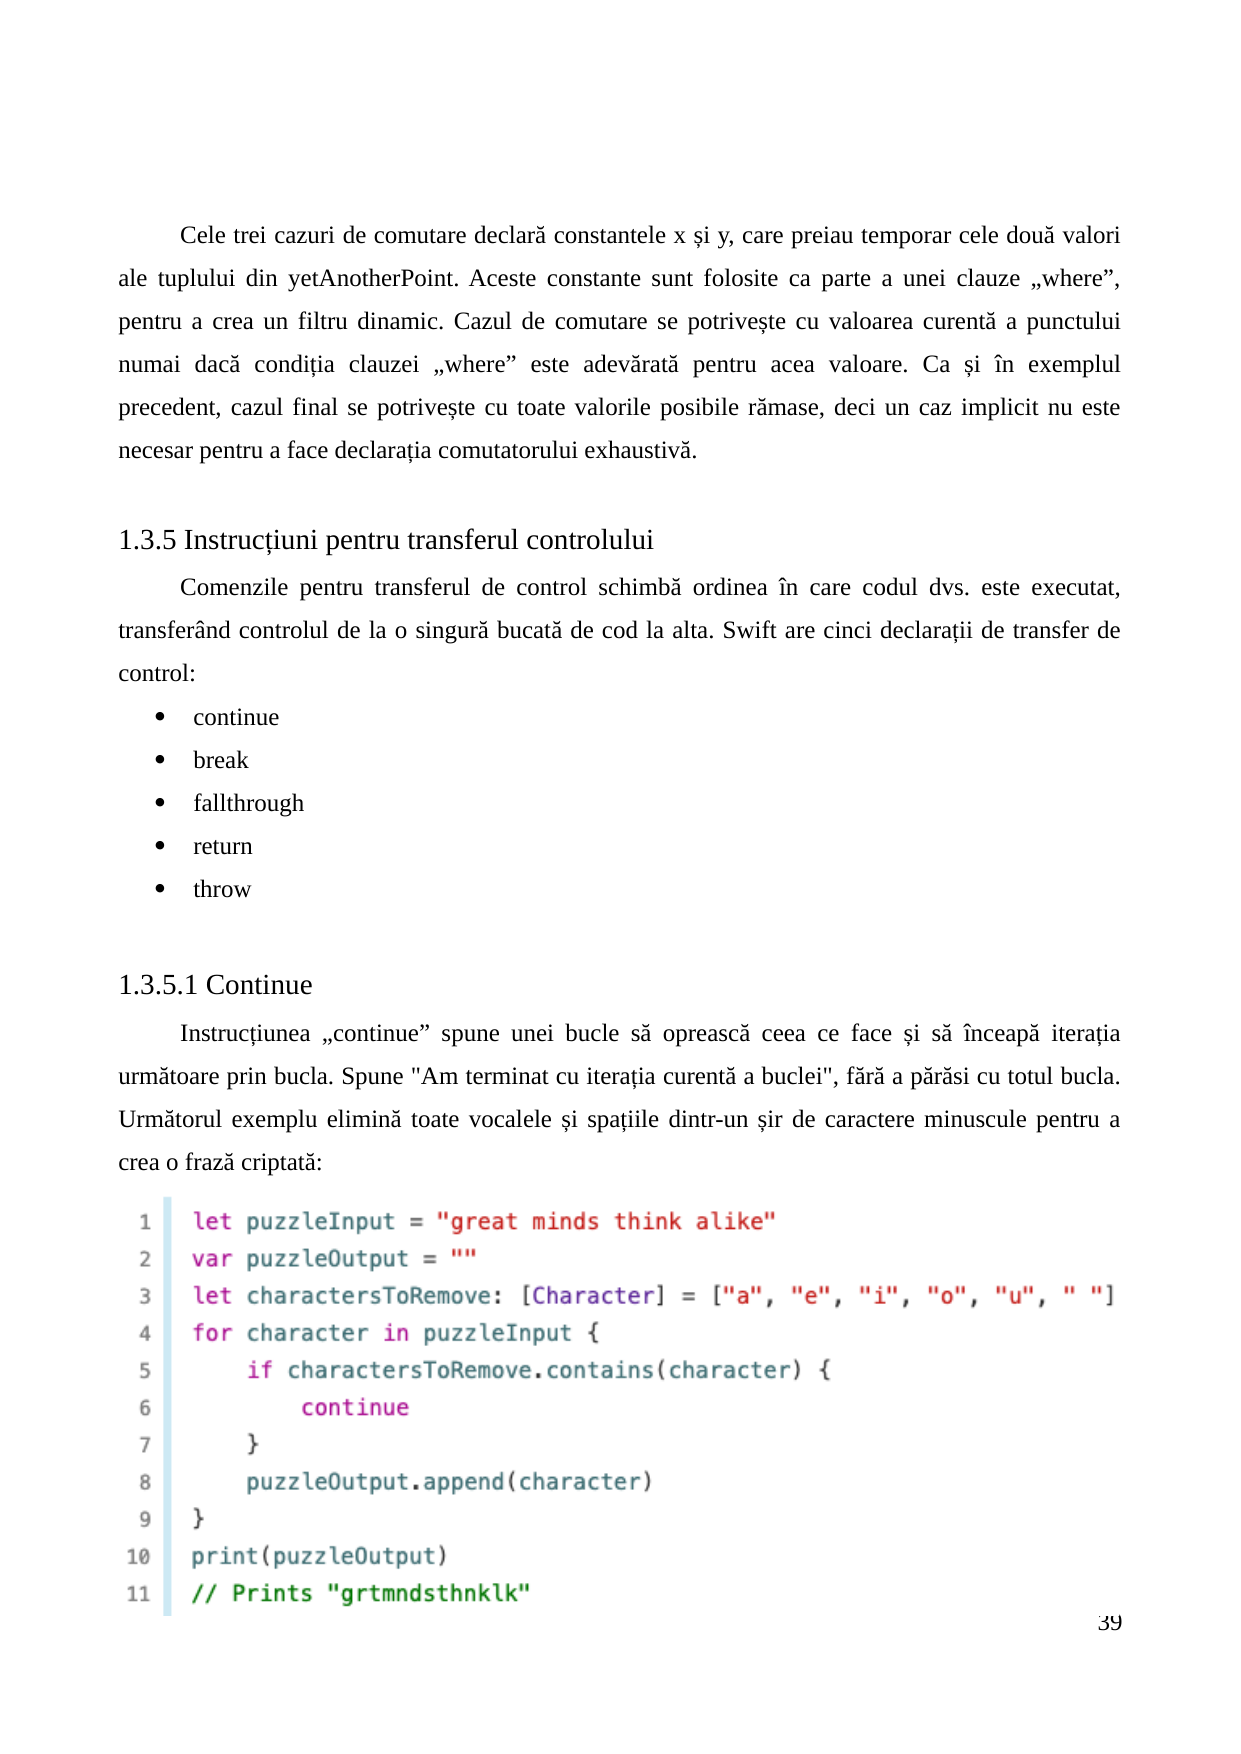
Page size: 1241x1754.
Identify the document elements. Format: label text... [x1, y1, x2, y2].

list throw [156, 874, 1122, 903]
text Instrucțiunea „continue” spune unei bucle să oprească ceea ce face și să înceapă iterația următoare prin bucla. Spune "Am terminat cu iterația curentă a buclei", fără a părăsi cu totul bucla. Următorul exemplu elimină toate vocalele și spațiile dintr-un șir de caractere minuscule pentru a crea o frază criptată: [118, 1018, 1122, 1176]
subtitle 1.3.5 Instrucțiuni pentru transferul controlului [118, 522, 1122, 555]
list continue [156, 702, 1122, 730]
subtitle 1.3.5.1 Continue [118, 967, 1122, 1001]
text Cele trei cazuri de comutare declară constantele x și y, care preiau temporar cele două valori ale tuplului din yetAnotherPoint. Aceste constante sunt folosite ca parte a unei clauze „where”, pentru a crea un filtru dinamic. Cazul de comutare se potrivește cu valoarea curentă a punctului numai dacă condiția clauzei „where” este adevărată pentru acea valoare. Ca și în exemplul precedent, cazul final se potrivește cu toate valorile posibile rămase, deci un caz implicit nu este necesar pentru a face declarația comutatorului exhaustivă. [118, 220, 1122, 464]
list break [156, 745, 1122, 773]
picture [121, 1194, 1120, 1616]
text Comenzile pentru transferul de control schimbă ordinea în care codul dvs. este executat, transferând controlul de la o singură bucată de cod la alta. Swift are cinci declarații de transfer de control: [118, 572, 1122, 687]
list return [156, 831, 1122, 860]
list fallthrough [156, 788, 1122, 817]
